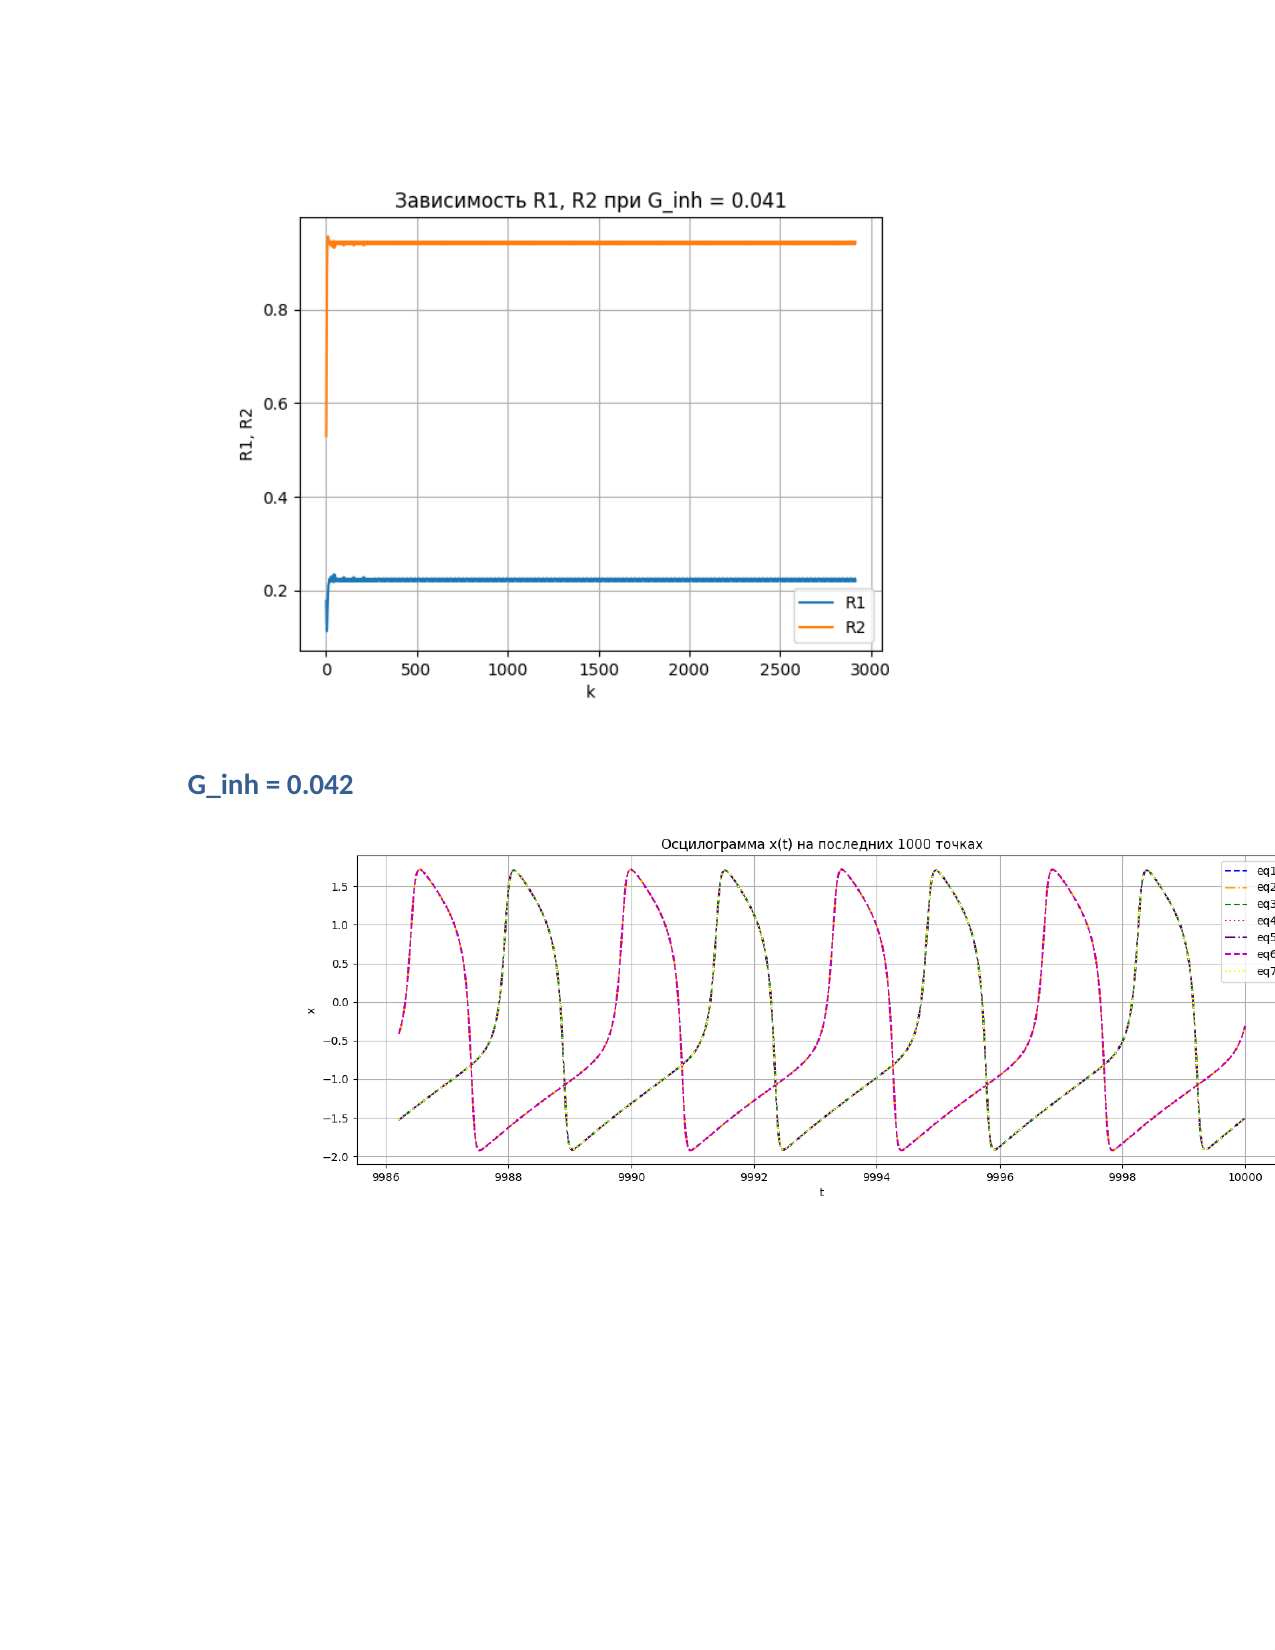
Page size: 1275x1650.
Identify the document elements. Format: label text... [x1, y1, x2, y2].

picture [206, 150, 957, 713]
picture [206, 807, 1275, 1208]
subtitle G_inh = 0.042 [187, 766, 1087, 802]
